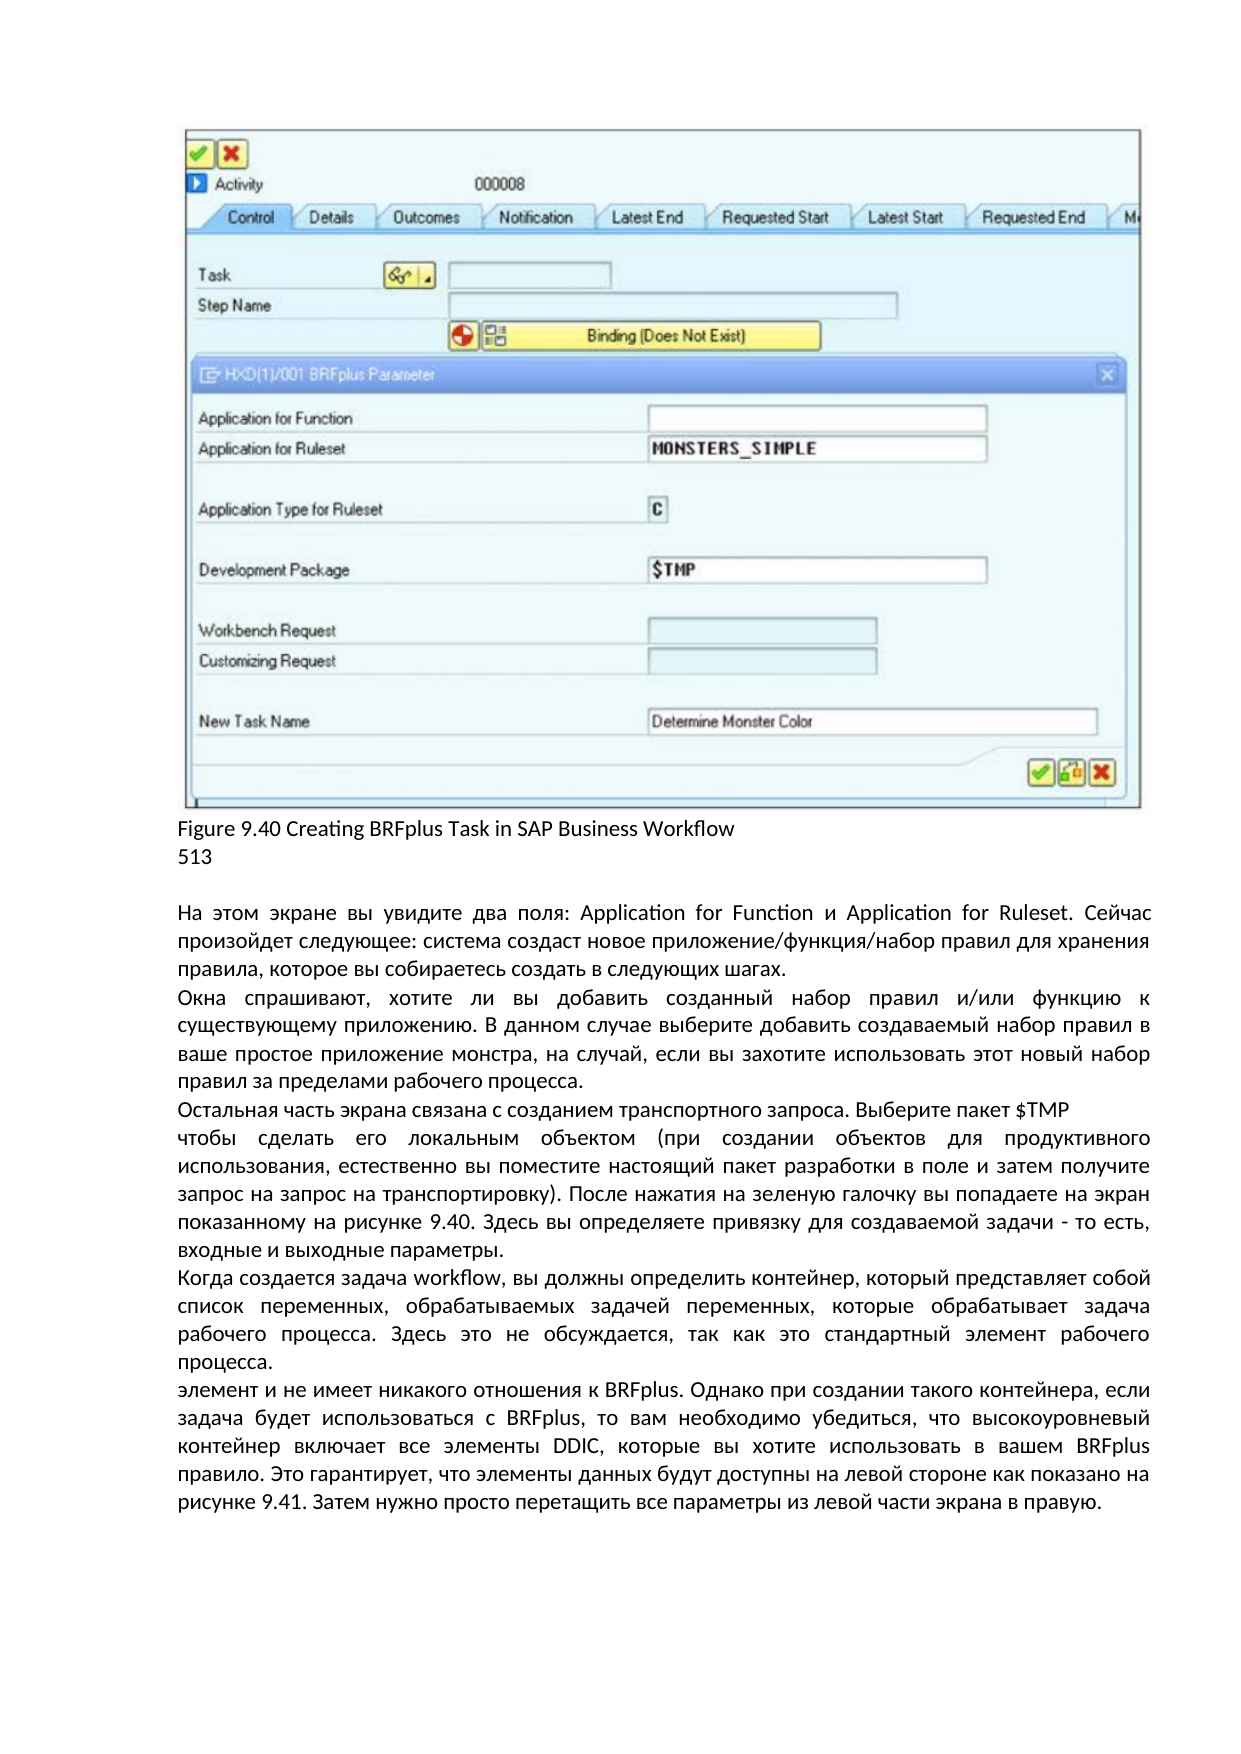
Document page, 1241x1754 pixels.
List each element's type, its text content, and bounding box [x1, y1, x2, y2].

text Окна спрашивают, хотите ли вы добавить созданный набор правил и/или функцию к существующему приложению. В данном случае выберите добавить создаваемый набор правил в ваше простое приложение монстра, на случай, если вы захотите использовать этот новый набор правил за пределами рабочего процесса. [177, 983, 1152, 1095]
text Остальная часть экрана связана с созданием транспортного запроса. Выберите пакет $TMP [177, 1095, 1152, 1123]
text элемент и не имеет никакого отношения к BRFplus. Однако при создании такого контейнера, если задача будет использоваться с BRFplus, то вам необходимо убедиться, что высокоуровневый контейнер включает все элементы DDIC, которые вы хотите использовать в вашем BRFplus правило. Это гарантирует, что элементы данных будут доступны на левой стороне как показано на рисунке 9.41. Затем нужно просто перетащить все параметры из левой части экрана в правую. [177, 1375, 1152, 1515]
text На этом экране вы увидите два поля: Application for Function и Application for Ruleset. Сейчас произойдет следующее: система создаст новое приложение/функция/набор правил для хранения правила, которое вы собираетесь создать в следующих шагах. [177, 898, 1152, 983]
text 513 [177, 842, 1152, 871]
text чтобы сделать его локальным объектом (при создании объектов для продуктивного использования, естественно вы поместите настоящий пакет разработки в поле и затем получите запрос на запрос на транспортировку). После нажатия на зеленую галочку вы попадаете на экран показанному на рисунке 9.40. Здесь вы определяете привязку для создаваемой задачи - то есть, входные и выходные параметры. [177, 1123, 1152, 1263]
text Figure 9.40 Creating BRFplus Task in SAP Business Workflow [177, 815, 1152, 842]
text Когда создается задача workflow, вы должны определить контейнер, который представляет собой список переменных, обрабатываемых задачей переменных, которые обрабатывает задача рабочего процесса. Здесь это не обсуждается, так как это стандартный элемент рабочего процесса. [177, 1263, 1152, 1375]
picture [177, 118, 1152, 815]
